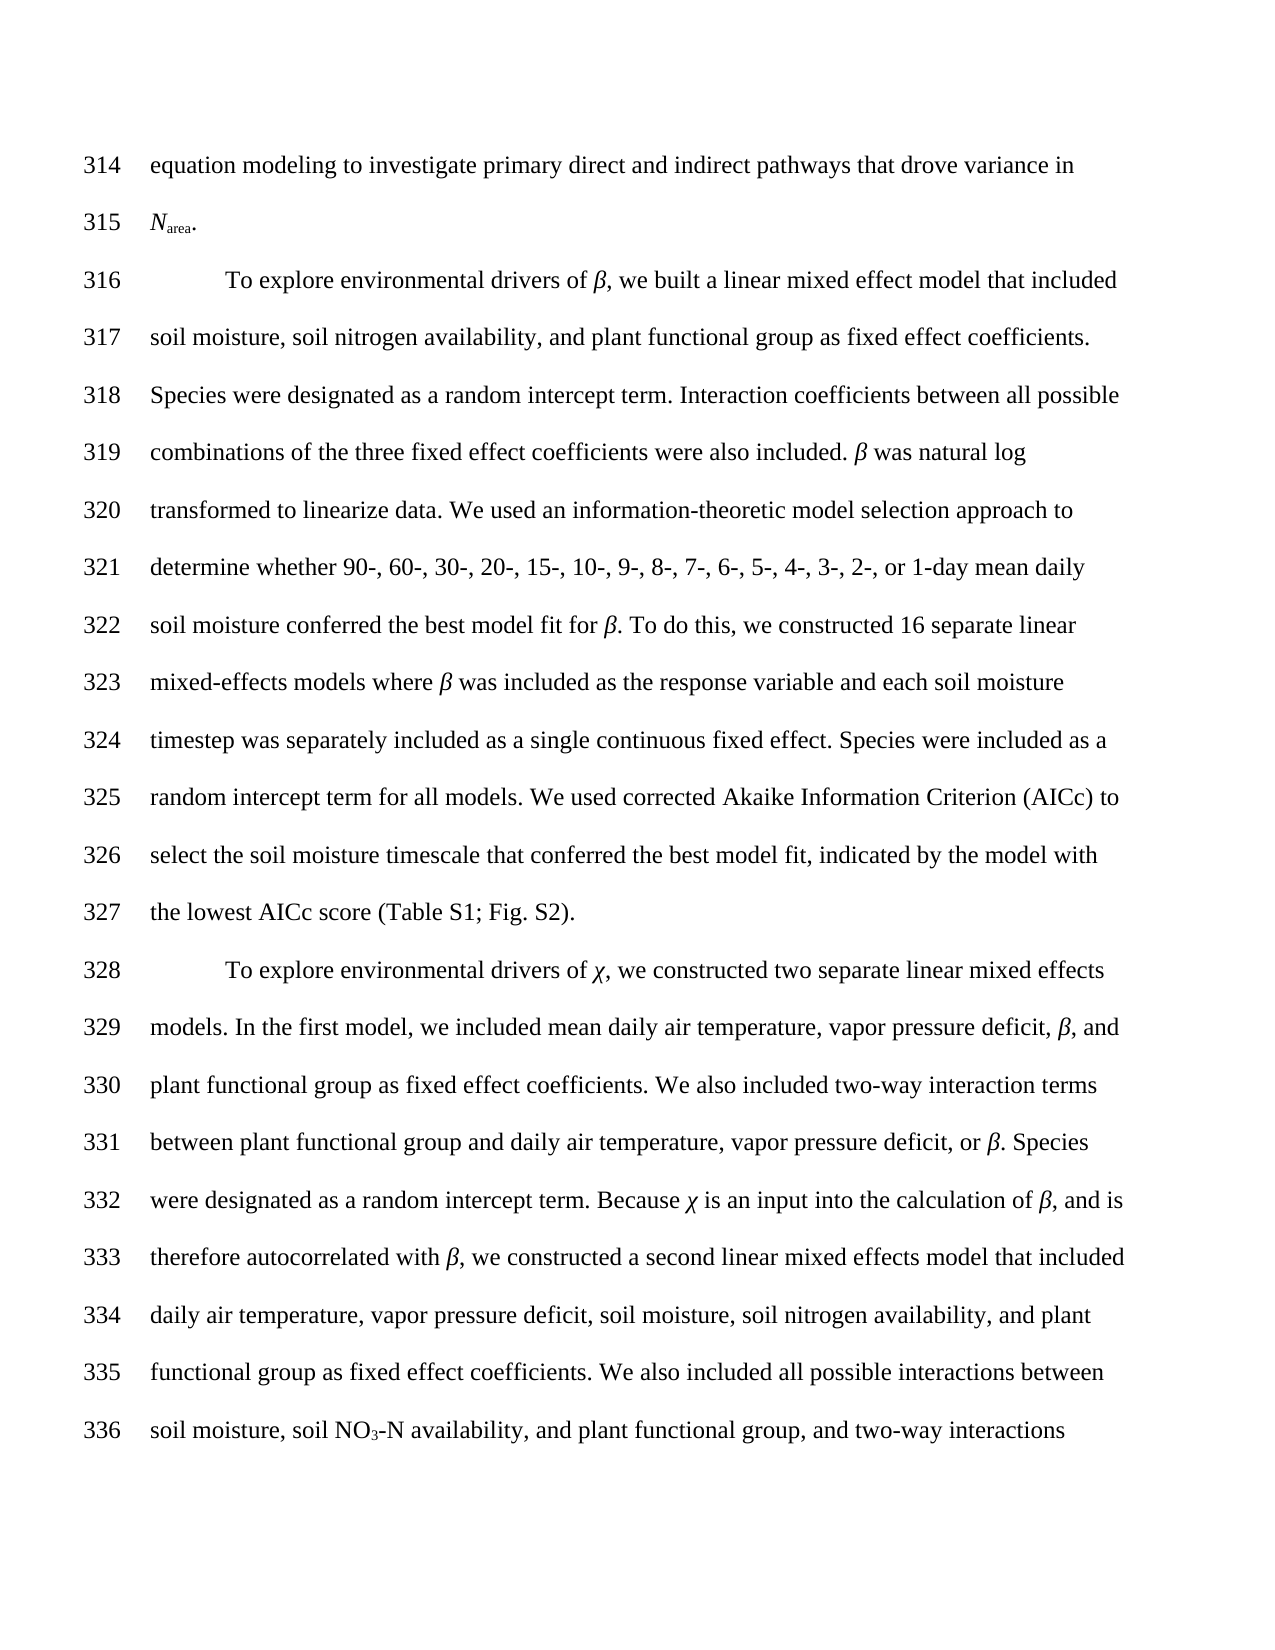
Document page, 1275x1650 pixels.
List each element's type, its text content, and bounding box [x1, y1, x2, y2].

text To explore environmental drivers of β, we built a linear mixed effect model that included soil moisture, soil nitrogen availability, and plant functional group as fixed effect coefficients. Species were designated as a random intercept term. Interaction coefficients between all possible combinations of the three fixed effect coefficients were also included. β was natural log transformed to linearize data. We used an information-theoretic model selection approach to determine whether 90-, 60-, 30-, 20-, 15-, 10-, 9-, 8-, 7-, 6-, 5-, 4-, 3-, 2-, or 1-day mean daily soil moisture conferred the best model fit for β. To do this, we constructed 16 separate linear mixed-effects models where β was included as the response variable and each soil moisture timestep was separately included as a single continuous fixed effect. Species were included as a random intercept term for all models. We used corrected Akaike Information Criterion (AICc) to select the soil moisture timescale that conferred the best model fit, indicated by the model with the lowest AICc score (Table S1; Fig. S2). [150, 265, 1125, 926]
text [150, 955, 1125, 1444]
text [150, 150, 1125, 236]
